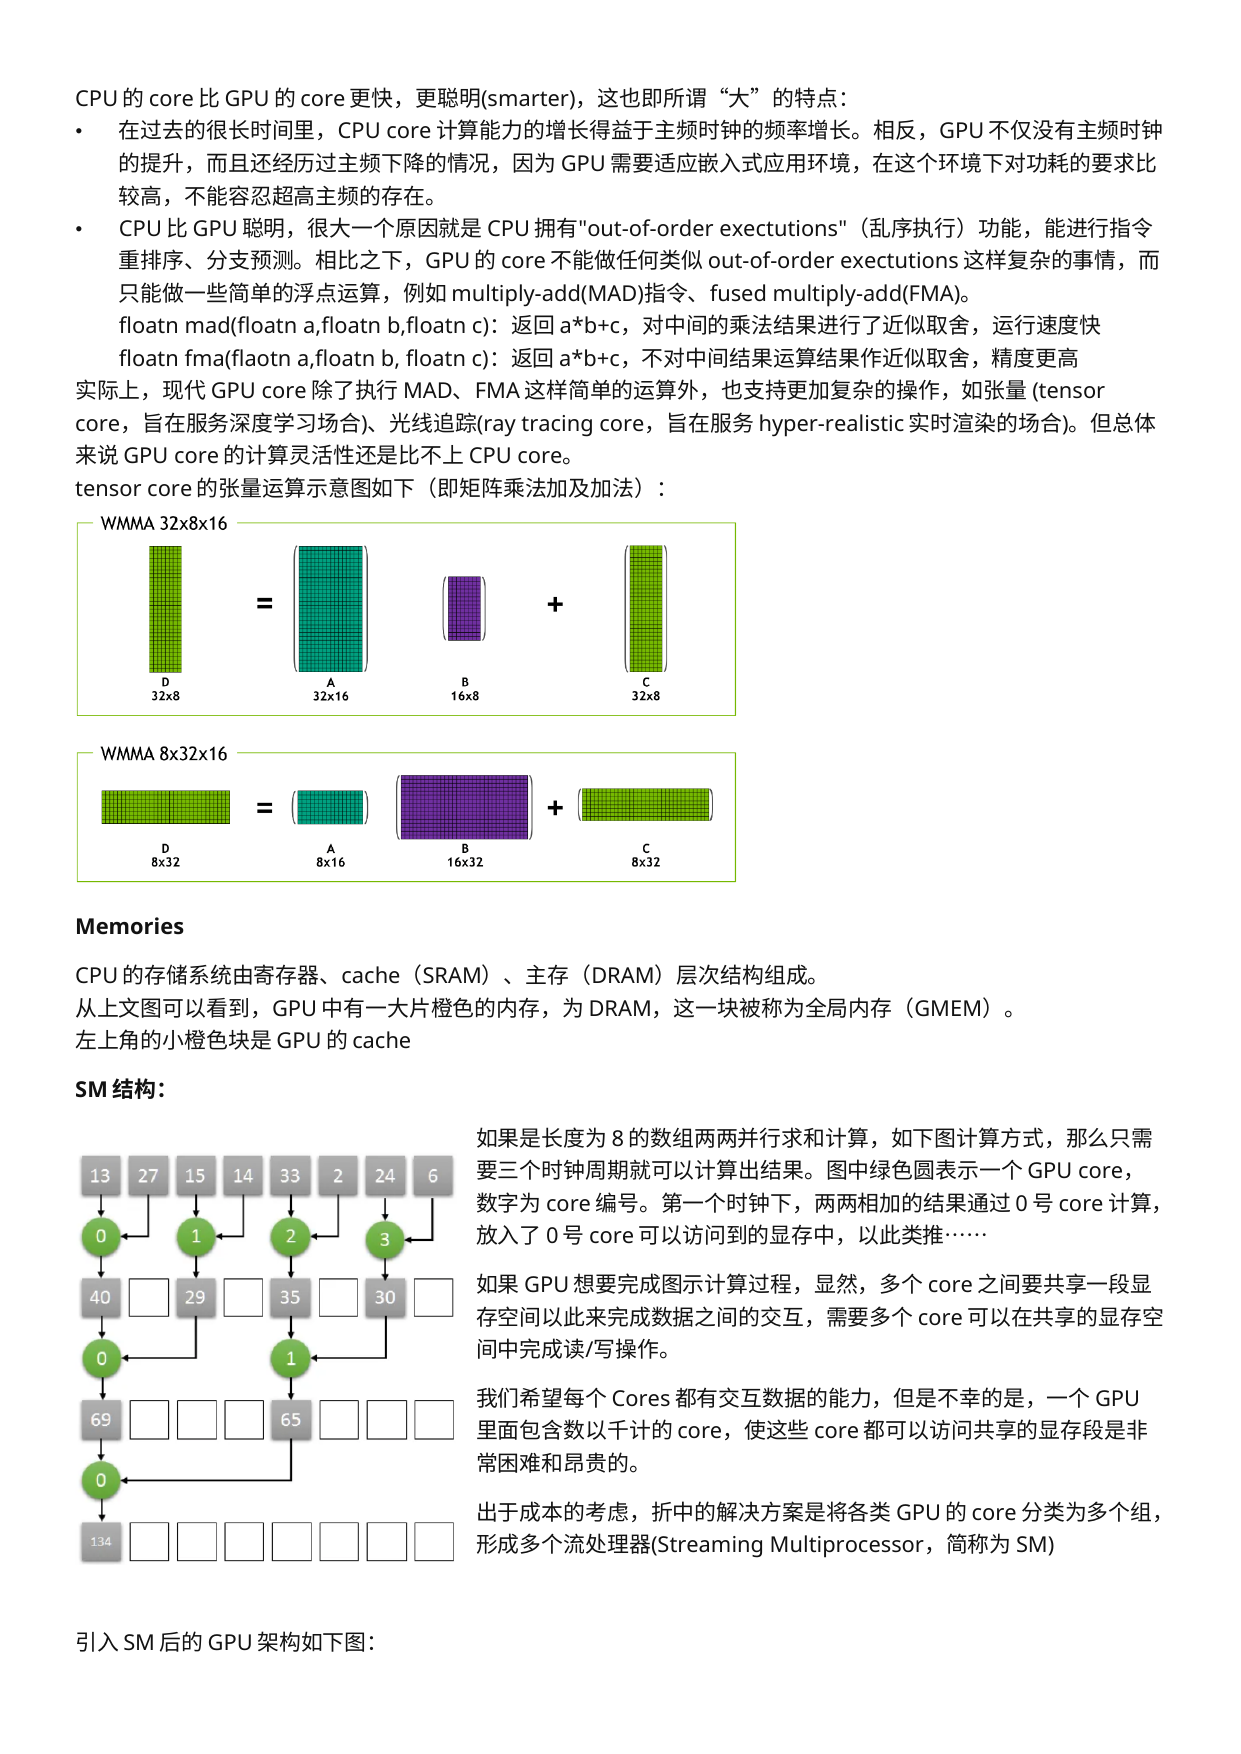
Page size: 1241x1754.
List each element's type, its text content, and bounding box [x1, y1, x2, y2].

list 在过去的很长时间里，CPU core计算能力的增长得益于主频时钟的频率增长。相反，GPU不仅没有主频时钟的提升，而且还经历过主频下降的情况，因为GPU需要适应嵌入式应用环境，在这个环境下对功耗的要求比较高，不能容忍超高主频的存在。 [75, 113, 1165, 211]
list CPU比GPU聪明，很大一个原因就是CPU拥有"out-of-order exectutions"（乱序执行）功能，能进行指令重排序、分支预测。相比之下，GPU的core不能做任何类似out-of-order exectutions这样复杂的事情，而只能做一些简单的浮点运算，例如multiply-add(MAD)指令、fused multiply-add(FMA)。 [75, 211, 1165, 308]
text 如果GPU想要完成图示计算过程，显然，多个core之间要共享一段显存空间以此来完成数据之间的交互，需要多个core可以在共享的显存空间中完成读/写操作。 [457, 1267, 1165, 1364]
text 如果是长度为8的数组两两并行求和计算，如下图计算方式，那么只需要三个时钟周期就可以计算出结果。图中绿色圆表示一个GPU core，数字为core编号。第一个时钟下，两两相加的结果通过0号core计算，放入了0号core可以访问到的显存中，以此类推…… [75, 1121, 1165, 1251]
text floatn mad(floatn a,floatn b,floatn c)：返回a*b+c，对中间的乘法结果进行了近似取舍，运行速度快 [119, 308, 1165, 341]
text floatn fma(flaotn a,floatn b, floatn c)：返回a*b+c，不对中间结果运算结果作近似取舍，精度更高 [119, 341, 1165, 373]
text 引入SM后的GPU架构如下图： [75, 1624, 1165, 1657]
picture [75, 512, 737, 885]
text 实际上，现代GPU core除了执行MAD、FMA这样简单的运算外，也支持更加复杂的操作，如张量 (tensor core，旨在服务深度学习场合)、光线追踪(ray tracing core，旨在服务hyper-realistic实时渲染的场合)。但总体来说GPU core的计算灵活性还是比不上CPU core。 [75, 373, 1165, 471]
subtitle Memories [75, 909, 1165, 942]
text CPU的存储系统由寄存器、cache（SRAM）、主存（DRAM）层次结构组成。 [75, 958, 1165, 991]
text CPU的core比GPU的core更快，更聪明(smarter)，这也即所谓“大”的特点： [75, 81, 1165, 113]
subtitle SM结构： [75, 1072, 1165, 1104]
text 从上文图可以看到，GPU中有一大片橙色的内存，为DRAM，这一块被称为全局内存（GMEM）。 [75, 991, 1165, 1023]
picture [75, 1152, 457, 1565]
text 左上角的小橙色块是GPU的cache [75, 1023, 1165, 1056]
text 出于成本的考虑，折中的解决方案是将各类GPU的core分类为多个组，形成多个流处理器(Streaming Multiprocessor，简称为SM) [457, 1494, 1165, 1559]
text 我们希望每个Cores都有交互数据的能力，但是不幸的是，一个GPU里面包含数以千计的core，使这些core都可以访问共享的显存段是非常困难和昂贵的。 [457, 1381, 1165, 1478]
text tensor core的张量运算示意图如下（即矩阵乘法加及加法）： [75, 471, 1165, 503]
